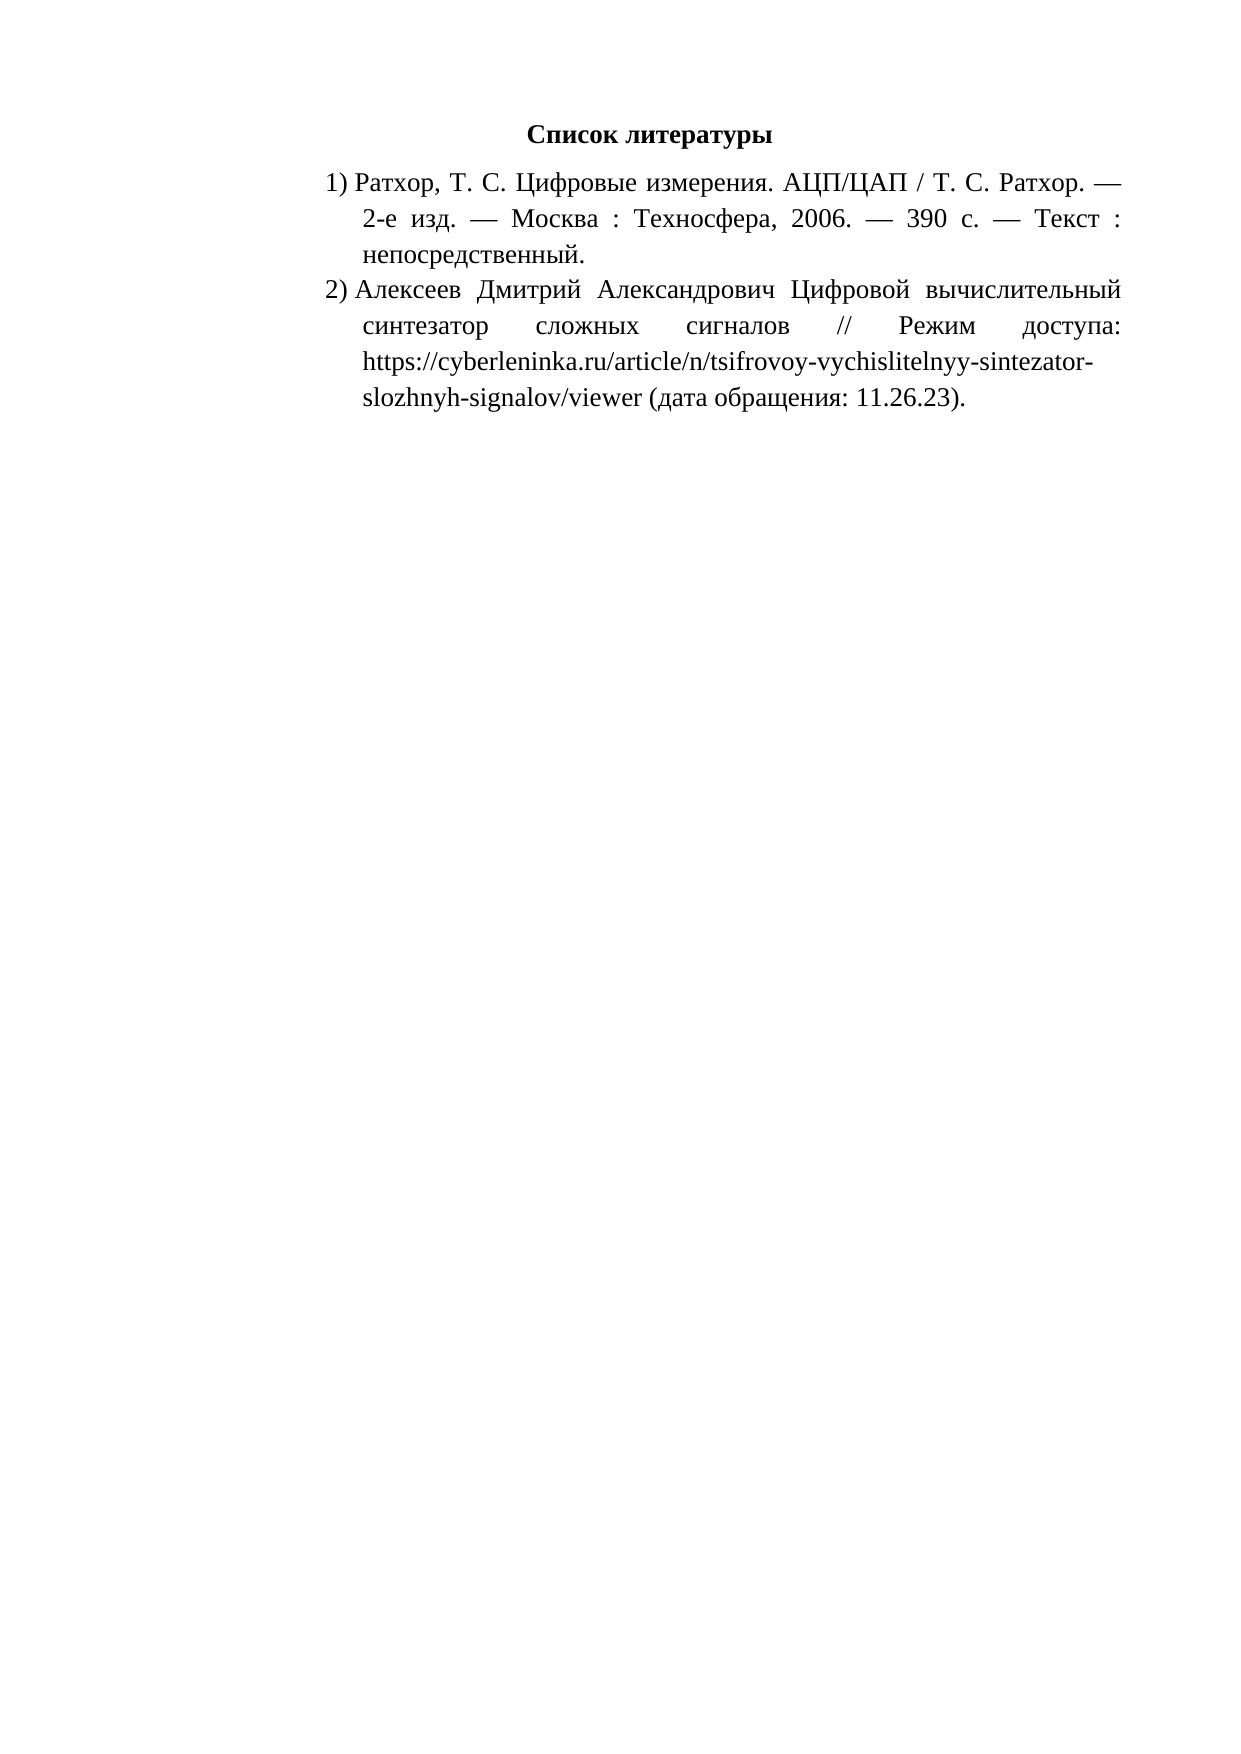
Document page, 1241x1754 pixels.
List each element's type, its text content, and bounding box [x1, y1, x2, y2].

list Ратхор, Т. С. Цифровые измерения. АЦП/ЦАП / Т. С. Ратхор. — 2-e изд. — Москва : Техносфера, 2006. — 390 c. — Текст : непосредственный. [325, 166, 1122, 269]
subtitle Список литературы [177, 118, 1122, 149]
list Алексеев Дмитрий Александрович Цифровой вычислительный синтезатор сложных сигналов // Режим доступа: https://cyberleninka.ru/article/n/tsifrovoy-vychislitelnyy-sintezator-slozhnyh-signalov/viewer (дата обращения: 11.26.23). [325, 273, 1122, 412]
